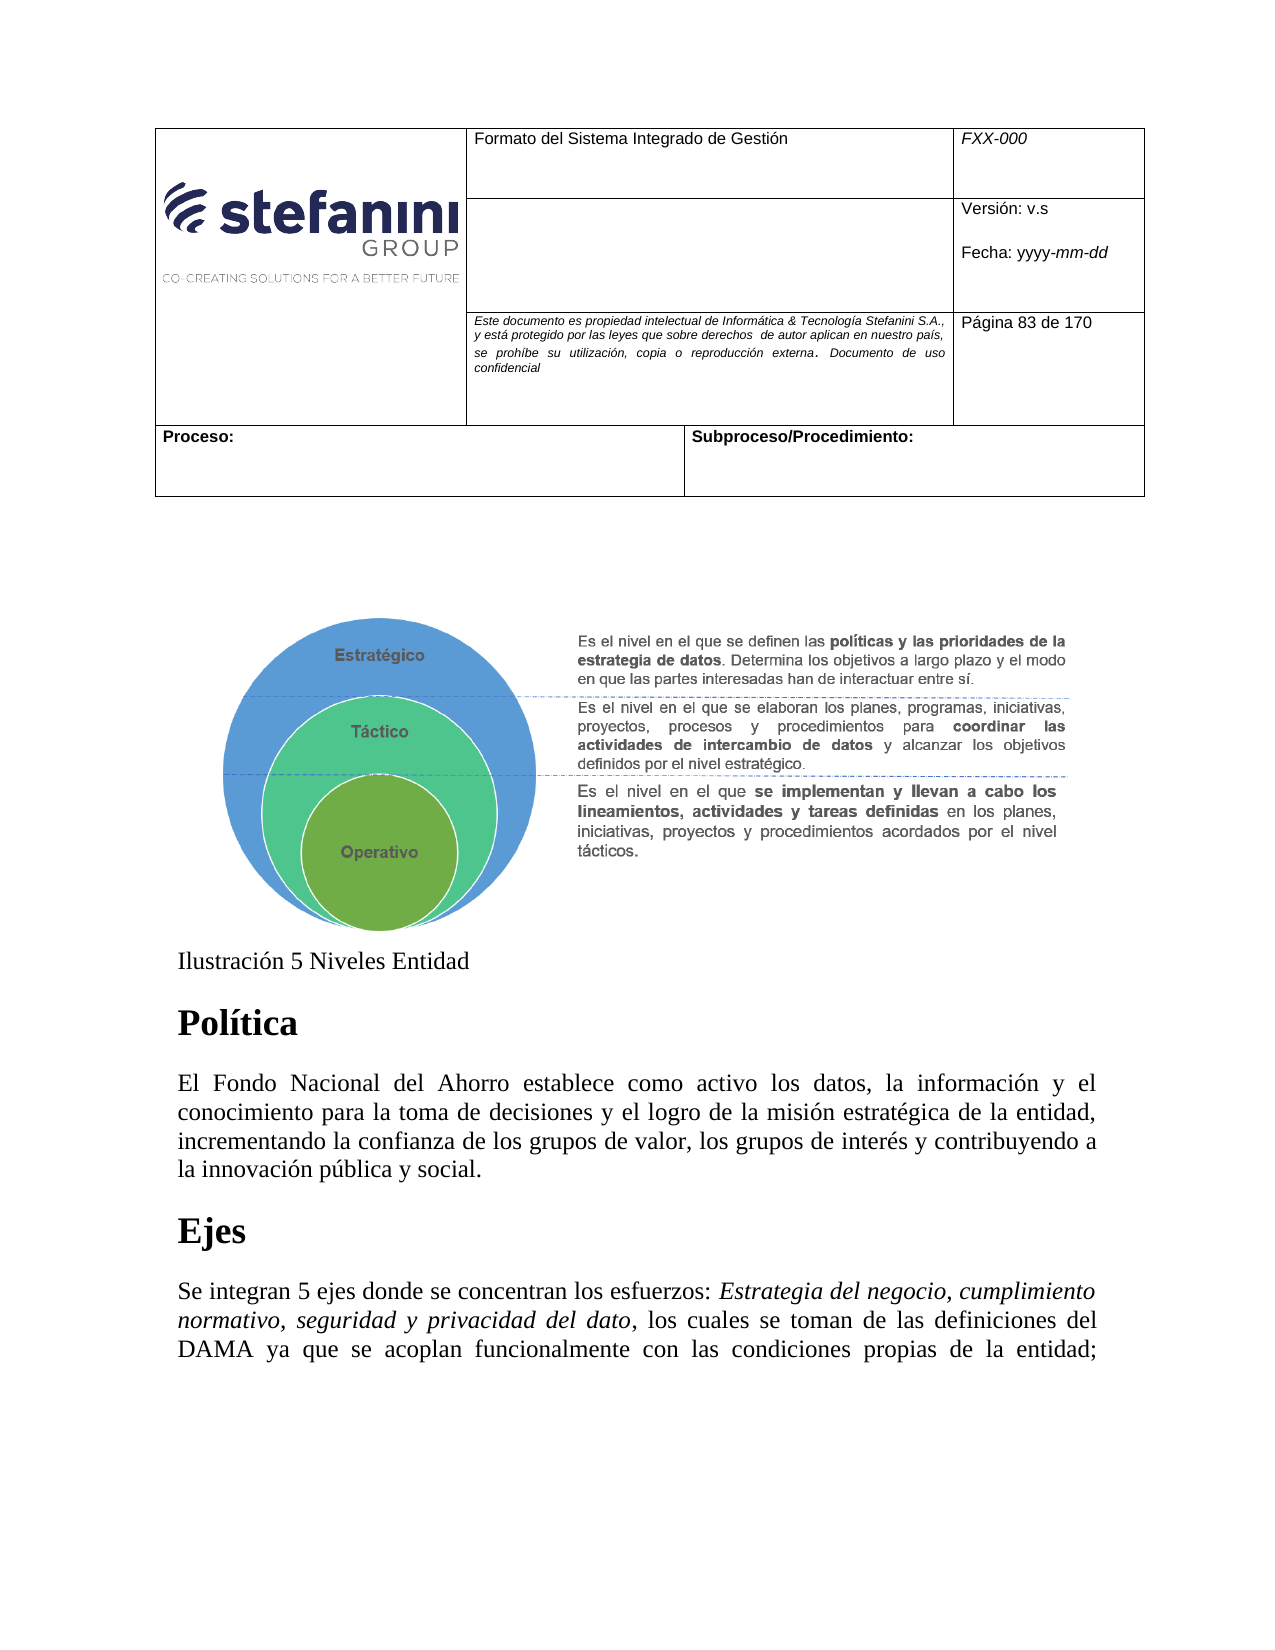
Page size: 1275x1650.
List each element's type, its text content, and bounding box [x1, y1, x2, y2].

text Se integran 5 ejes donde se concentran los esfuerzos: Estrategia del negocio, cumplimiento normativo, seguridad y privacidad del dato, los cuales se toman de las definiciones del DAMA ya que se acoplan funcionalmente con las condiciones propias de la entidad; además, se adiciona el ciclo de vida del dato y gestión continua lo que posibilita tener una visión holística del dato y evaluar el uso, aplicación y posibles ampliaciones del modelo a través de las instancias previstas para ello. [177, 1276, 1098, 1363]
subtitle Ejes [177, 1208, 1098, 1251]
text Ilustración 5 Niveles Entidad [177, 946, 1098, 975]
text El Fondo Nacional del Ahorro establece como activo los datos, la información y el conocimiento para la toma de decisiones y el logro de la misión estratégica de la entidad, incrementando la confianza de los grupos de valor, los grupos de interés y contribuyendo a la innovación pública y social. [177, 1068, 1098, 1183]
picture [196, 599, 1115, 934]
subtitle Política [177, 1000, 1098, 1043]
picture [162, 182, 460, 286]
